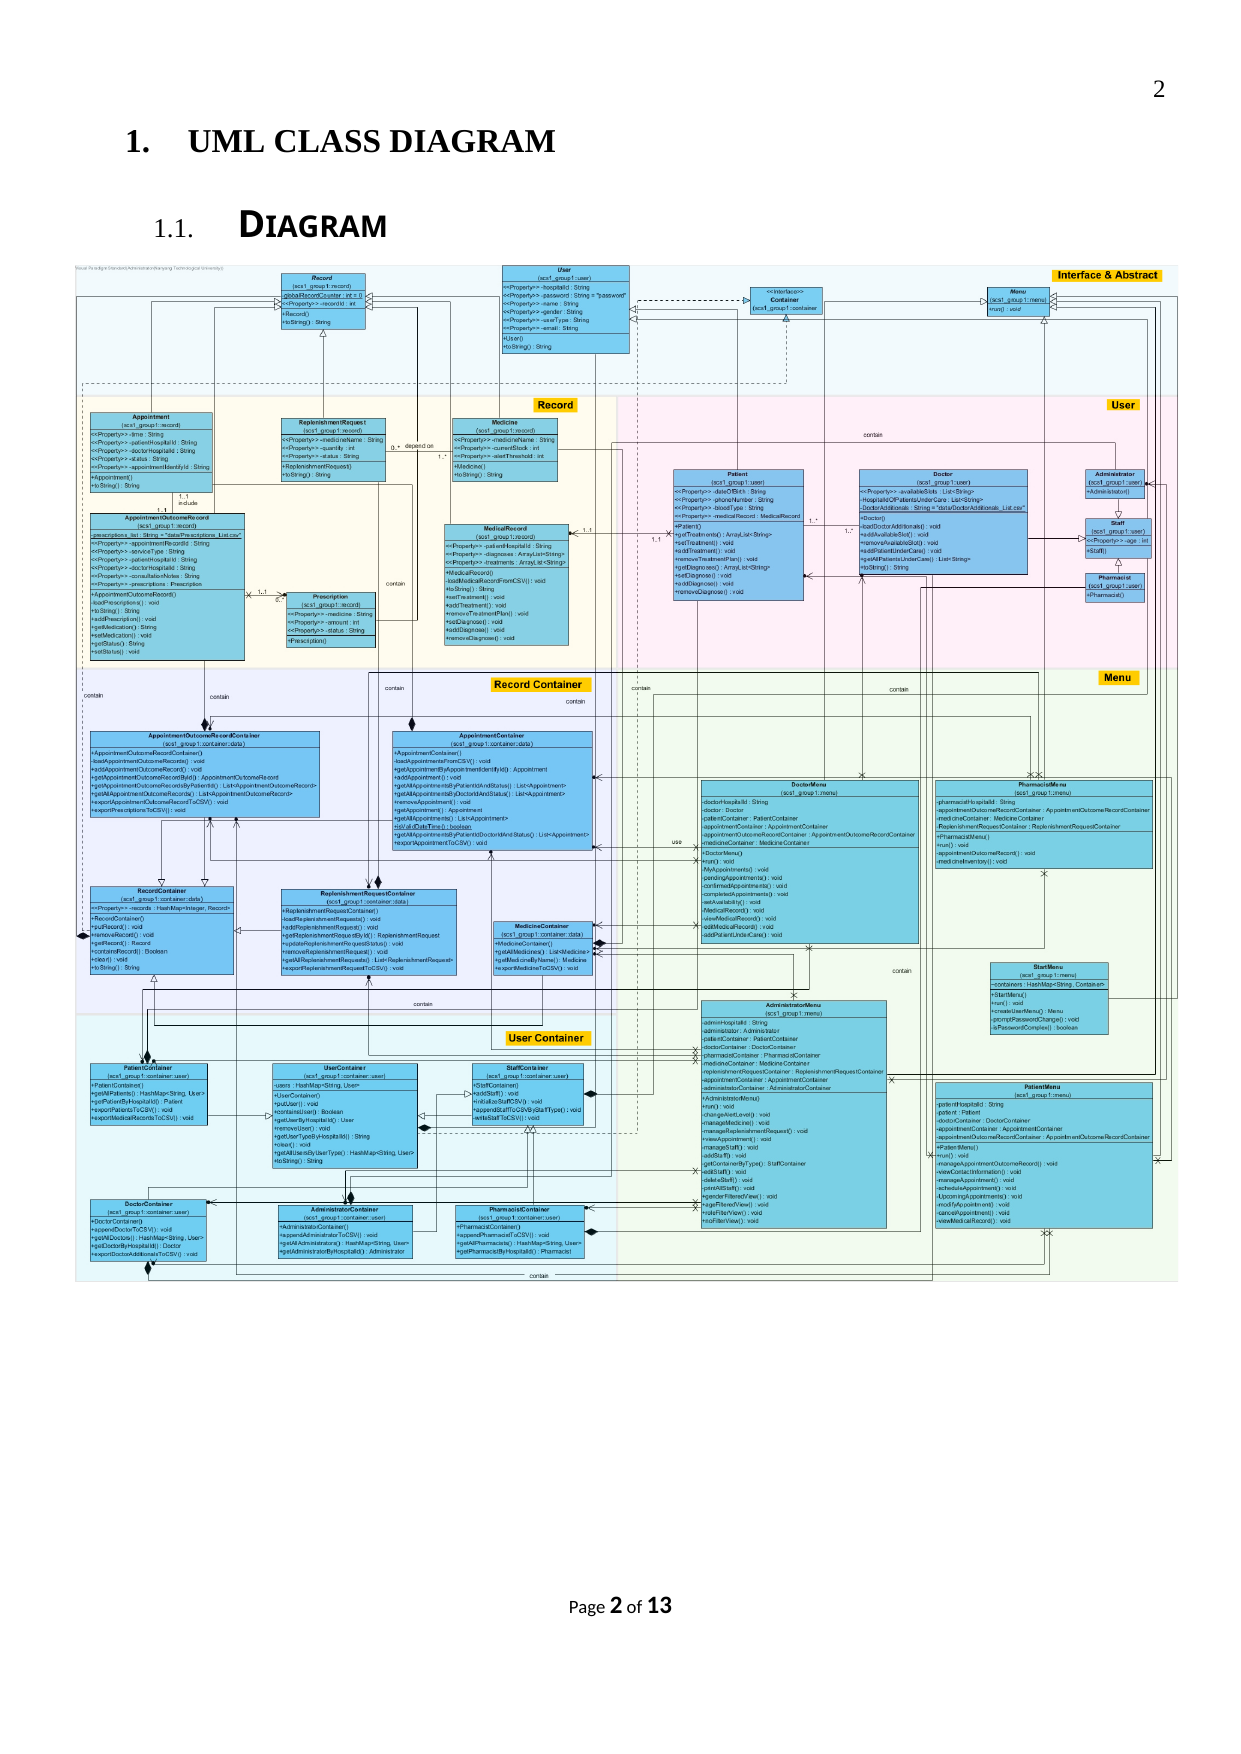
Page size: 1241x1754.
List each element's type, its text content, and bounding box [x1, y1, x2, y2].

picture [75, 265, 1179, 1282]
subtitle UML CLASS DIAGRAM [150, 121, 1165, 160]
subtitle Diagram [194, 197, 1165, 248]
